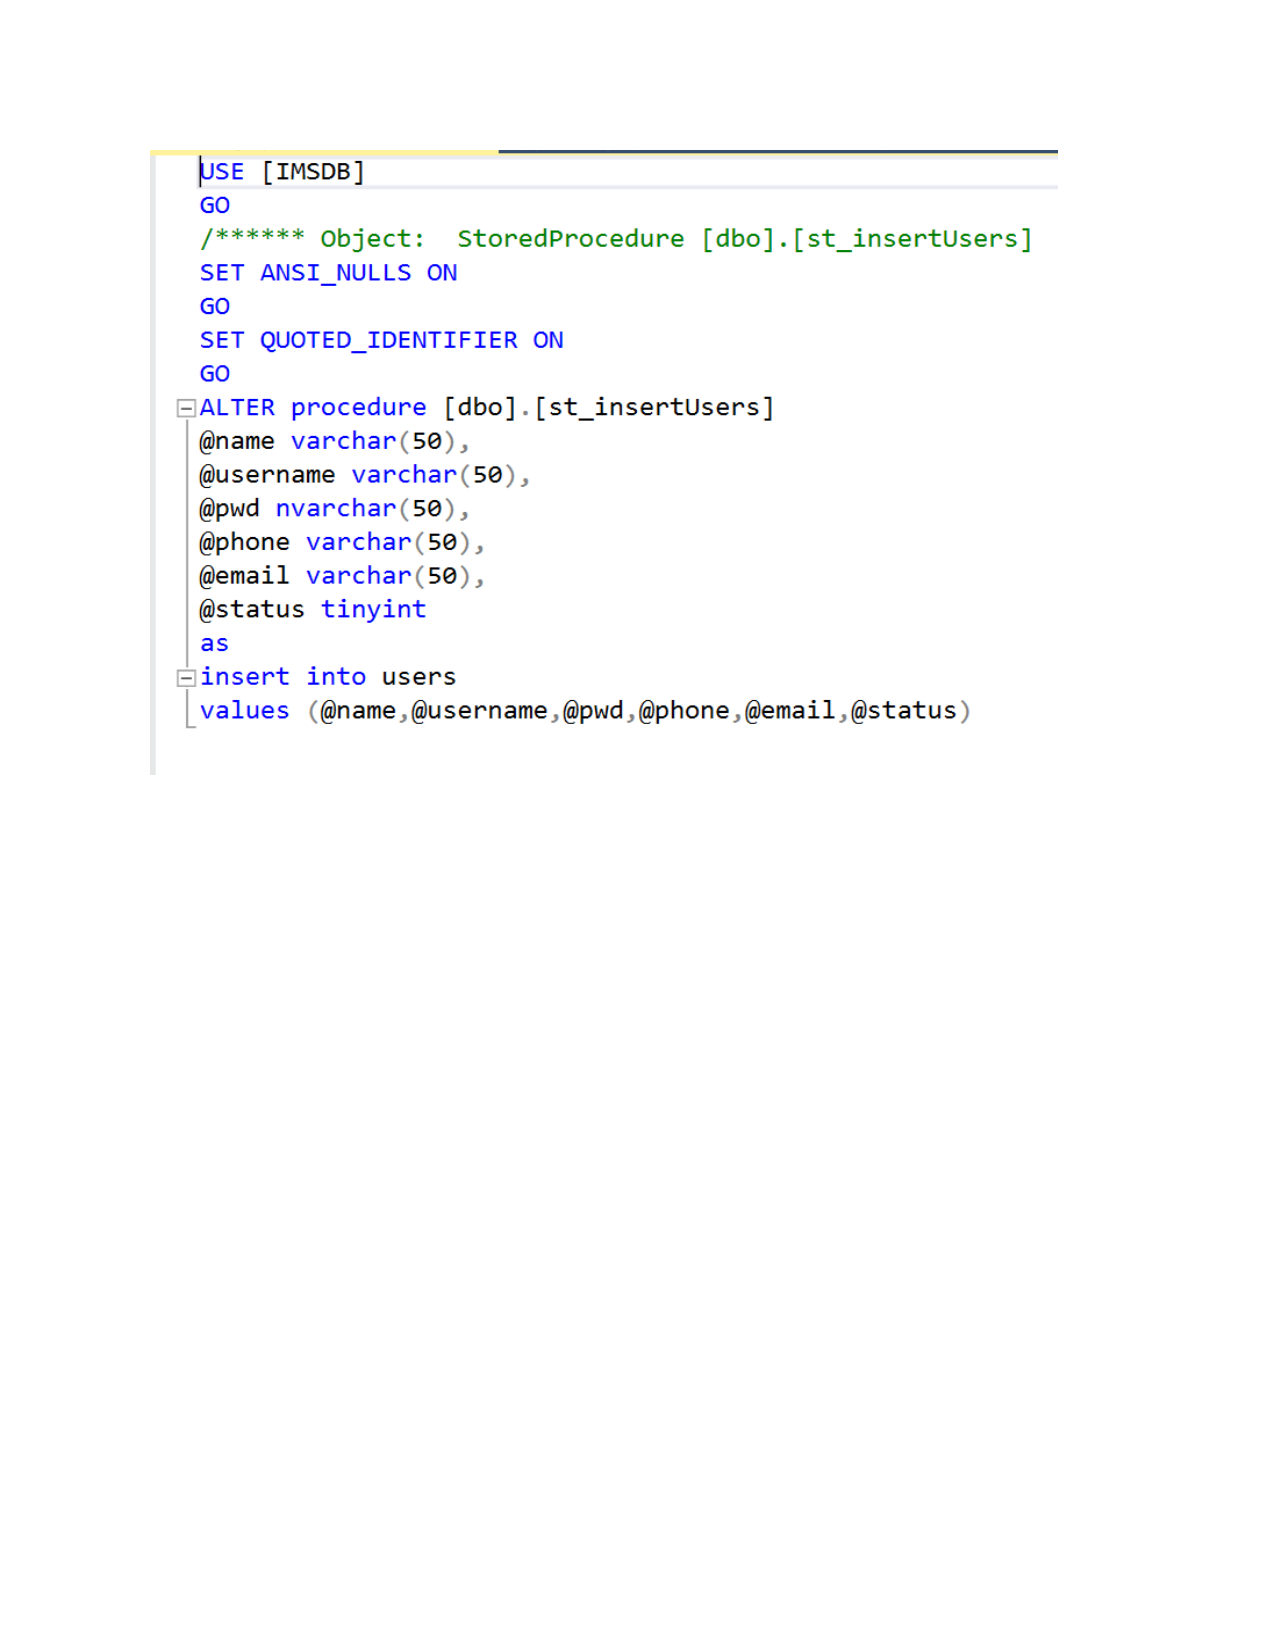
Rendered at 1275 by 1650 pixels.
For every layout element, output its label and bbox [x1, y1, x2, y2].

picture [150, 150, 1058, 775]
